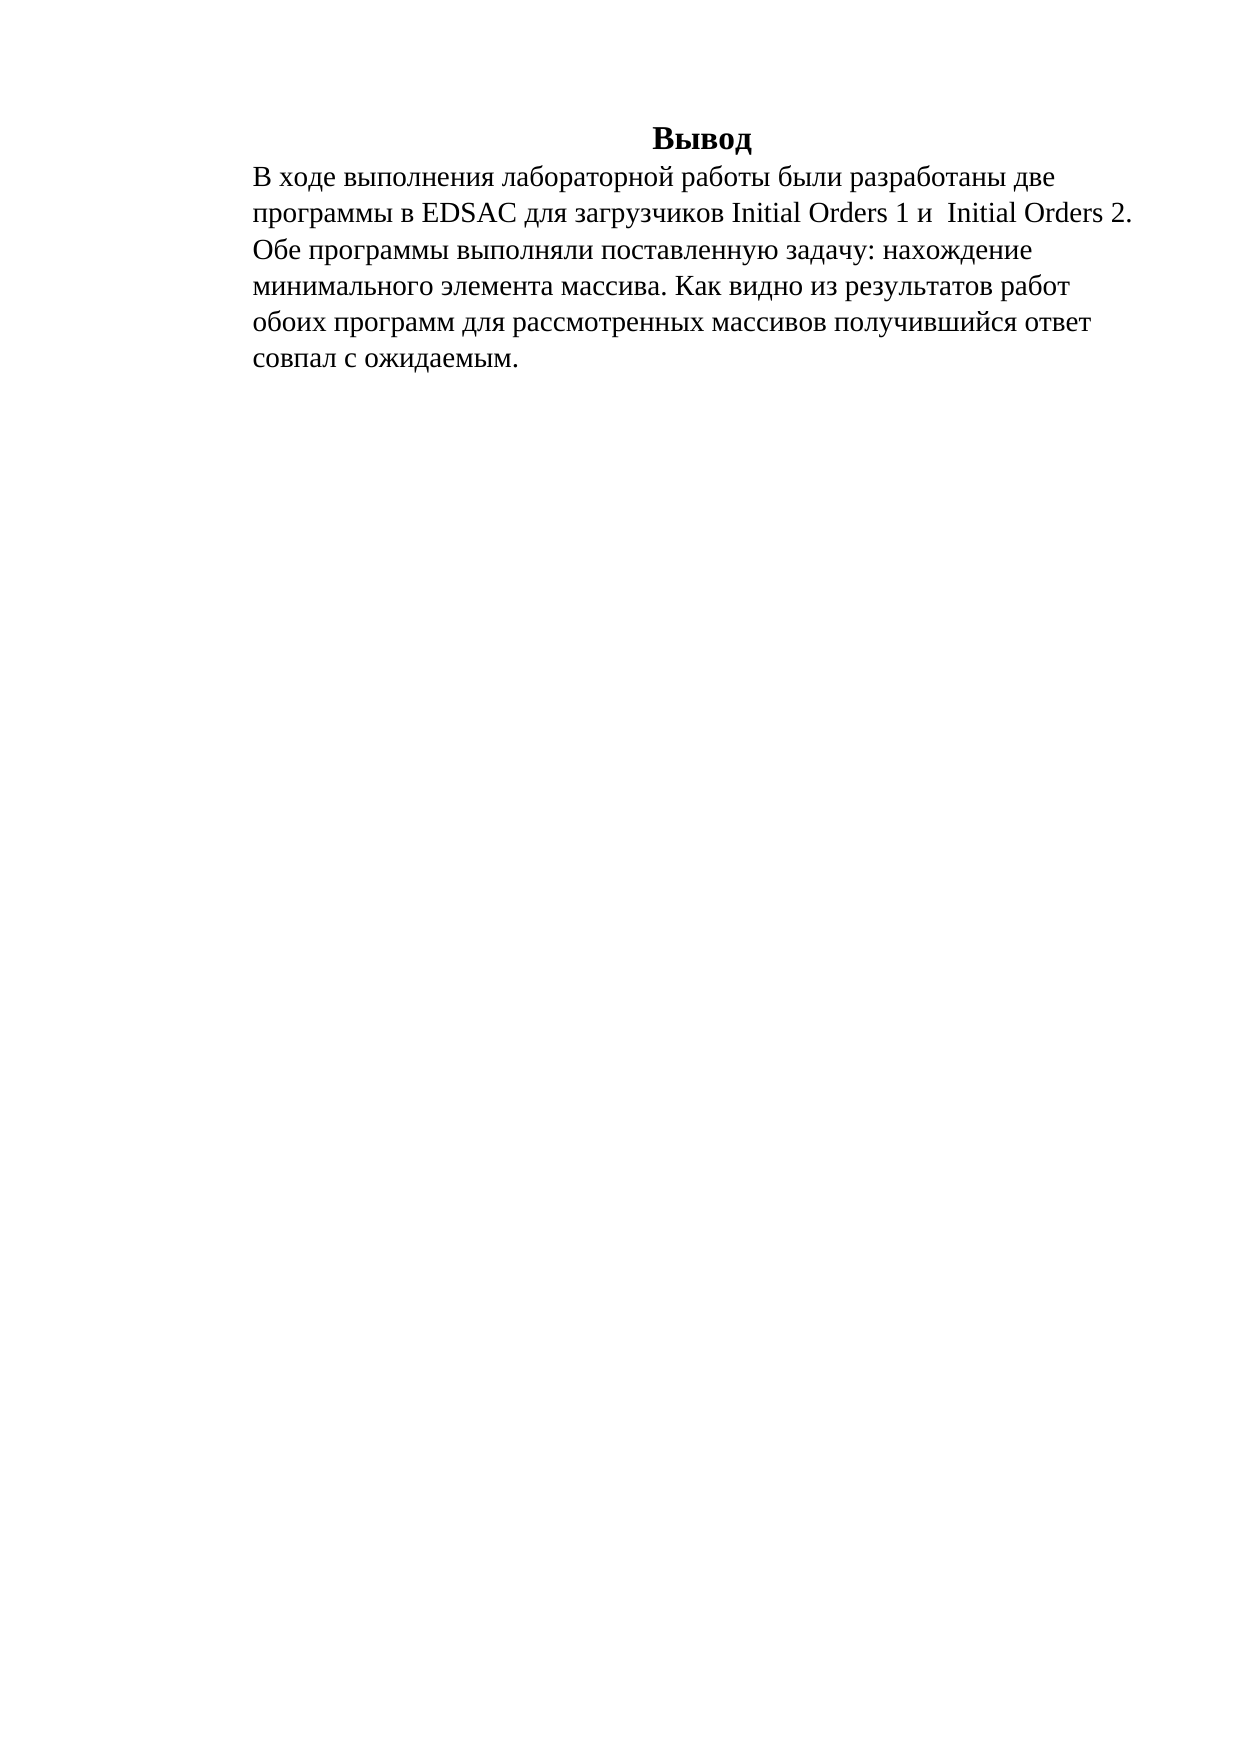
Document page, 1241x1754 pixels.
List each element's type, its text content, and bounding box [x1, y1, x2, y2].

list Вывод [252, 118, 1152, 156]
list Обе программы выполняли поставленную задачу: нахождение минимального элемента массива. Как видно из результатов работ обоих программ для рассмотренных массивов получившийся ответ совпал с ожидаемым. [252, 232, 1152, 374]
list В ходе выполнения лабораторной работы были разработаны две программы в EDSAC для загрузчиков Initial Orders 1 и Initial Orders 2. [252, 159, 1152, 229]
